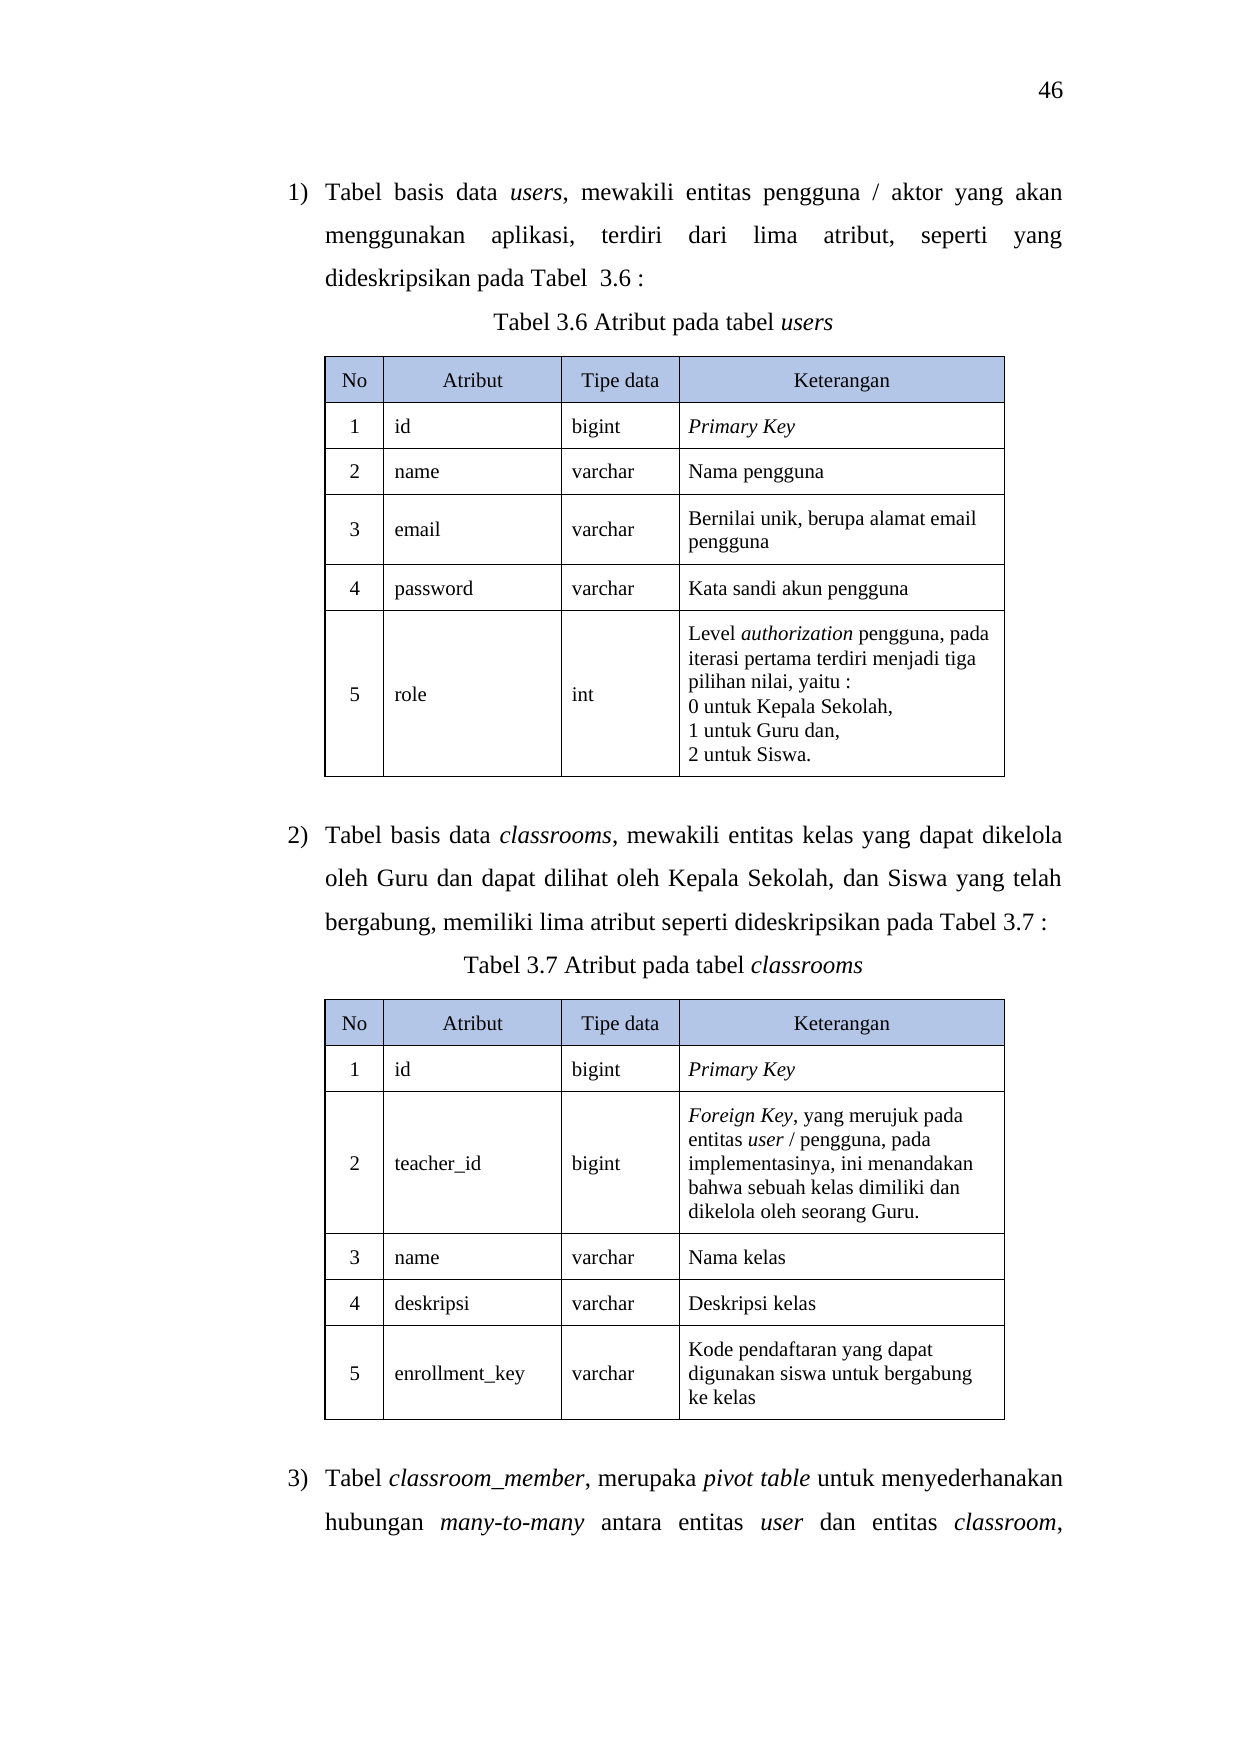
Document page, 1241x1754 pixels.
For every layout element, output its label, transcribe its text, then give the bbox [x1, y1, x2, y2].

table_header Tipe data [562, 1000, 679, 1045]
table_cell Nama pengguna [680, 449, 1004, 494]
table_cell email [384, 495, 561, 564]
table_cell varchar [562, 1326, 679, 1419]
table_cell id [384, 1046, 561, 1091]
table_cell varchar [562, 1234, 679, 1279]
table_cell teacher_id [384, 1092, 561, 1233]
table_cell deskripsi [384, 1280, 561, 1325]
table_cell Nama kelas [680, 1234, 1004, 1279]
table_cell varchar [562, 495, 679, 564]
list Tabel basis data users, mewakili entitas pengguna / aktor yang akan menggunakan aplikasi, terdiri dari lima atribut, seperti yang dideskripsikan pada Tabel 3.6 : [287, 177, 1063, 292]
table_cell 1 [326, 403, 383, 448]
table_cell password [384, 565, 561, 610]
table_cell 2 [326, 1092, 383, 1233]
table_cell varchar [562, 1280, 679, 1325]
table_cell Bernilai unik, berupa alamat email pengguna [680, 495, 1004, 564]
table_header Keterangan [680, 357, 1004, 402]
table_cell id [384, 403, 561, 448]
table_cell Primary Key [680, 1046, 1004, 1091]
table_cell varchar [562, 449, 679, 494]
table_cell 3 [326, 1234, 383, 1279]
table_cell bigint [562, 1046, 679, 1091]
table_cell Level authorization pengguna, pada iterasi pertama terdiri menjadi tiga pilihan nilai, yaitu : 0 untuk Kepala Sekolah, 1 untuk Guru dan, 2 untuk Siswa. [680, 611, 1004, 776]
table_cell name [384, 1234, 561, 1279]
table_header Keterangan [680, 1000, 1004, 1045]
table_cell enrollment_key [384, 1326, 561, 1419]
table_cell 5 [326, 1326, 383, 1419]
table_cell role [384, 611, 561, 776]
table_cell Kode pendaftaran yang dapat digunakan siswa untuk bergabung ke kelas [680, 1326, 1004, 1419]
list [287, 1463, 1063, 1535]
table_cell Kata sandi akun pengguna [680, 565, 1004, 610]
table_cell bigint [562, 1092, 679, 1233]
table_cell 5 [326, 611, 383, 776]
table_header Atribut [384, 1000, 561, 1045]
table_cell 4 [326, 565, 383, 610]
table_header Atribut [384, 357, 561, 402]
table_cell 4 [326, 1280, 383, 1325]
table_cell bigint [562, 403, 679, 448]
table_cell varchar [562, 565, 679, 610]
table_header Tipe data [562, 357, 679, 402]
table_cell Primary Key [680, 403, 1004, 448]
list Tabel basis data classrooms, mewakili entitas kelas yang dapat dikelola oleh Guru dan dapat dilihat oleh Kepala Sekolah, dan Siswa yang telah bergabung, memiliki lima atribut seperti dideskripsikan pada Tabel 3.7 : [287, 820, 1063, 935]
table_cell 1 [326, 1046, 383, 1091]
table_cell Deskripsi kelas [680, 1280, 1004, 1325]
table_header No [326, 357, 383, 402]
table_cell name [384, 449, 561, 494]
table_cell 3 [326, 495, 383, 564]
table_cell 2 [326, 449, 383, 494]
table_cell Foreign Key, yang merujuk pada entitas user / pengguna, pada implementasinya, ini menandakan bahwa sebuah kelas dimiliki dan dikelola oleh seorang Guru. [680, 1092, 1004, 1233]
table_header No [326, 1000, 383, 1045]
table_cell int [562, 611, 679, 776]
